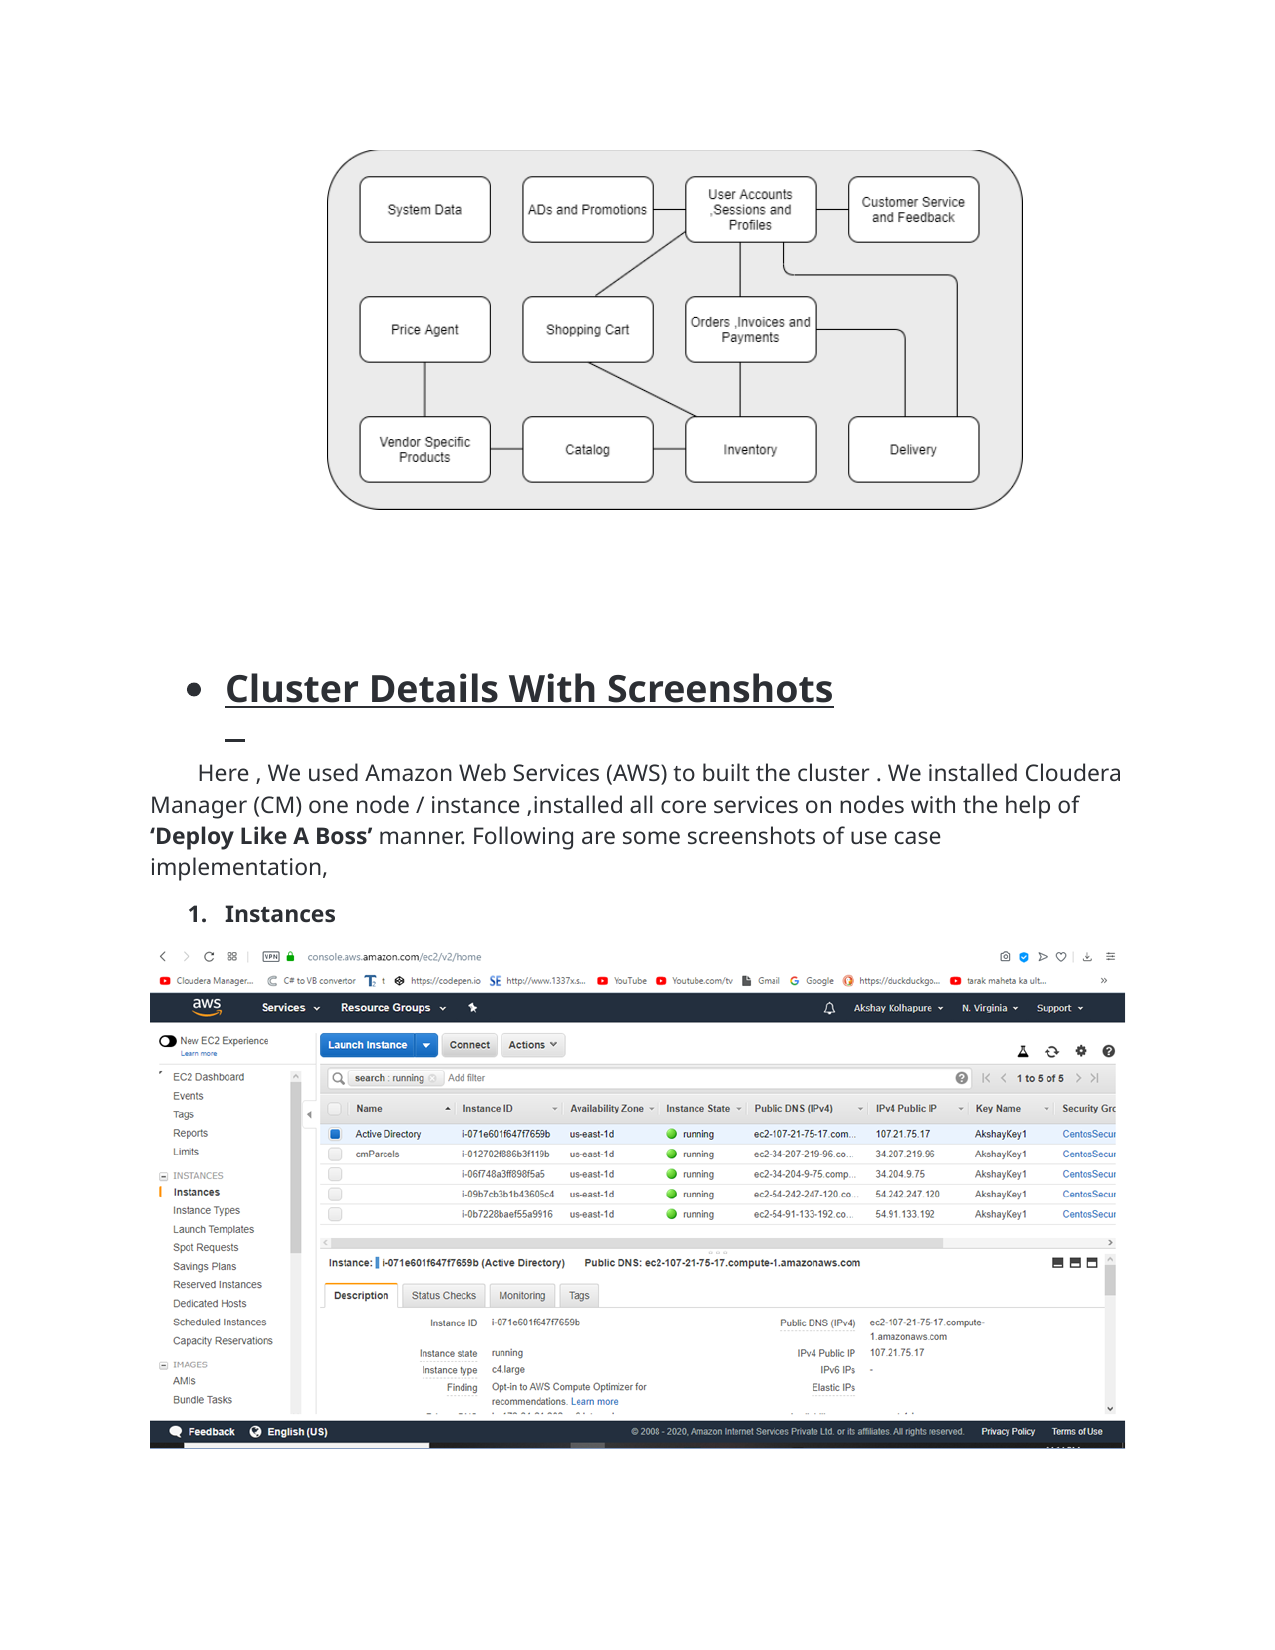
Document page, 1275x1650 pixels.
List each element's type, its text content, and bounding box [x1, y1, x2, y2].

picture [150, 944, 1125, 1449]
list Instances [187, 898, 1125, 929]
list Cluster Details With Screenshots [187, 663, 1125, 714]
text Here , We used Amazon Web Services (AWS) to built the cluster . We installed Cloudera Manager (CM) one node / instance ,installed all core services on nodes with the help of ‘Deploy Like A Boss’ manner. Following are some screenshots of use case implementation, [150, 757, 1125, 882]
picture [327, 150, 1023, 510]
